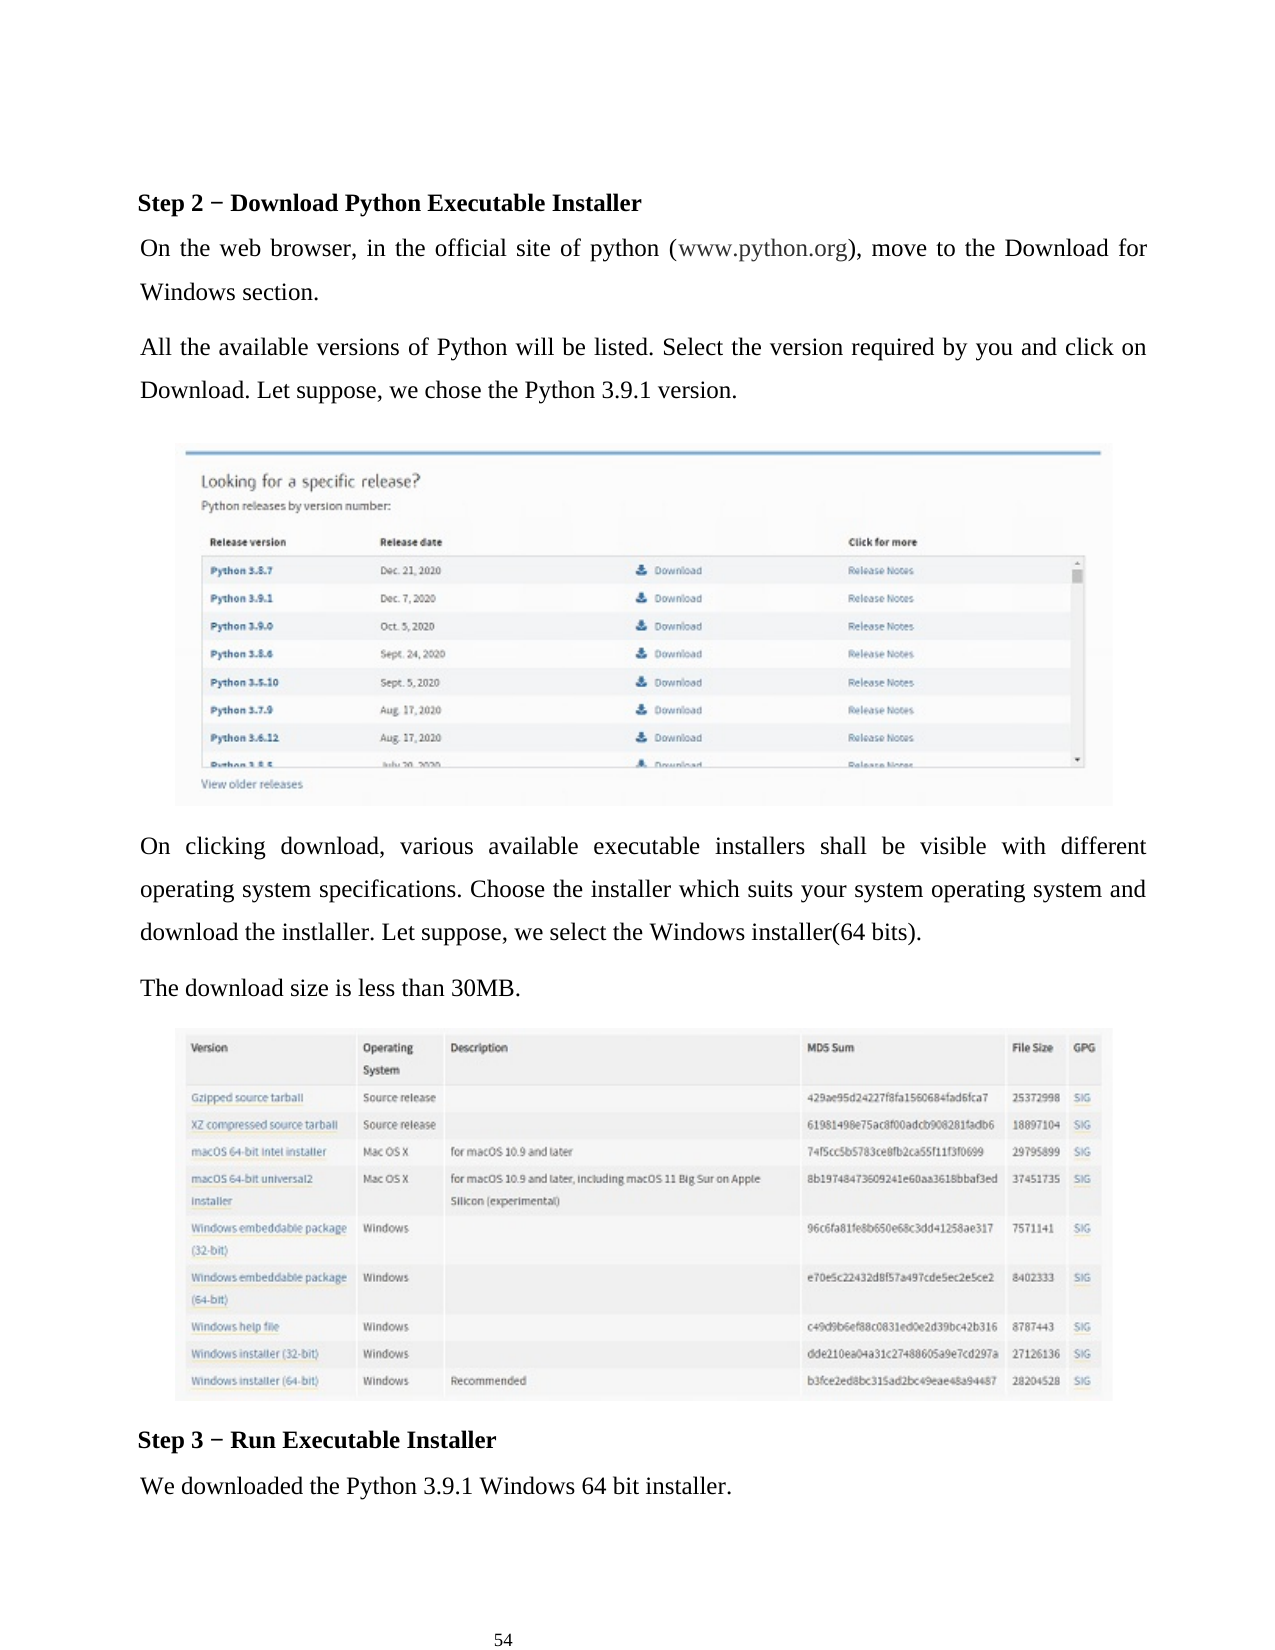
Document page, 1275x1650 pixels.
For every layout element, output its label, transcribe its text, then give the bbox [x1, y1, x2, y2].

subtitle Step 3 − Run Executable Installer [137, 1425, 1150, 1454]
text On clicking download, various available executable installers shall be visible with different operating system specifications. Choose the installer which suits your system operating system and download the instlaller. Let suppose, we select the Windows installer(64 bits). [140, 831, 1147, 946]
text On the web browser, in the official site of python (www.python.org), move to the Download for Windows section. [140, 233, 1147, 305]
picture [175, 1028, 1113, 1401]
picture [175, 443, 1113, 806]
text We downloaded the Python 3.9.1 Windows 64 bit installer. [140, 1471, 1147, 1500]
text The download size is less than 30MB. [140, 973, 1147, 1002]
text All the available versions of Python will be listed. Select the version required by you and click on Download. Let suppose, we chose the Python 3.9.1 version. [140, 332, 1147, 404]
subtitle Step 2 − Download Python Executable Installer [137, 188, 1150, 217]
